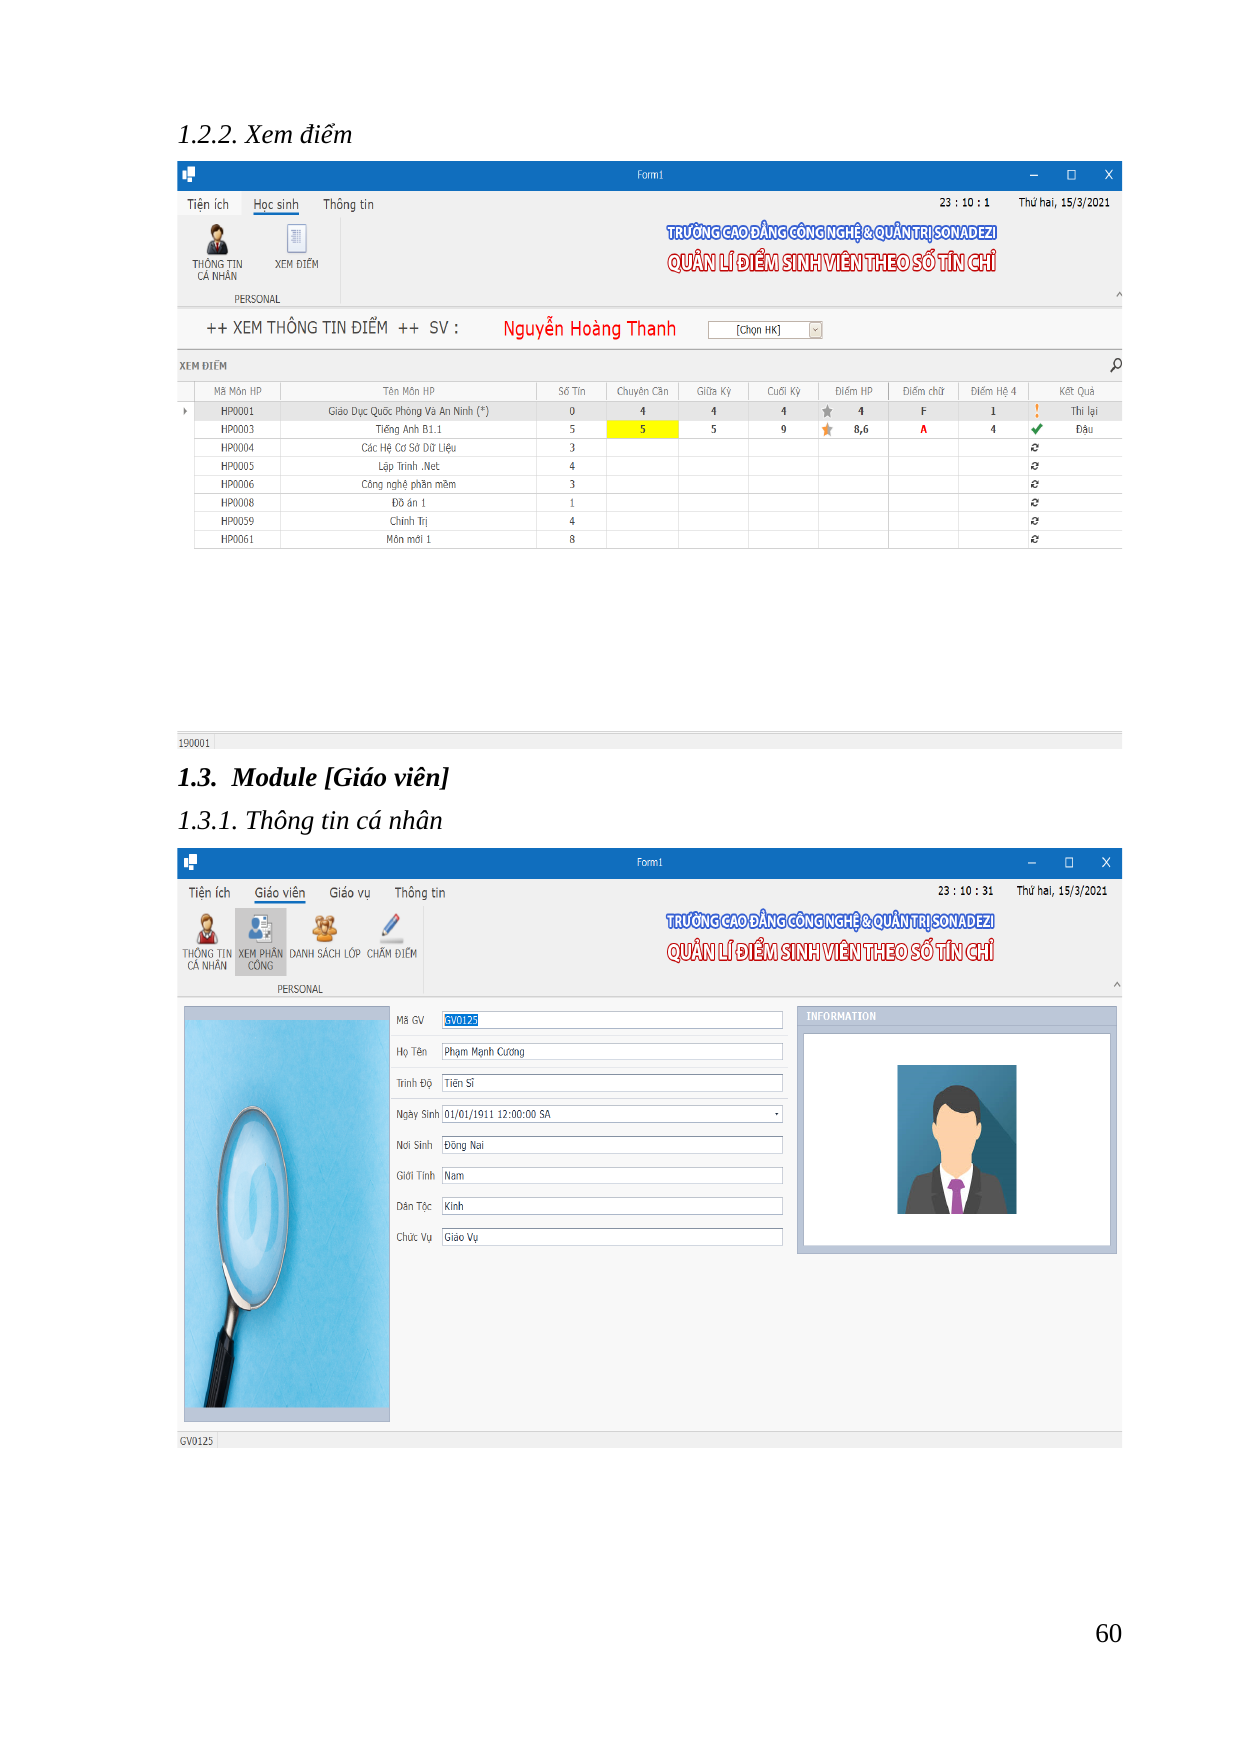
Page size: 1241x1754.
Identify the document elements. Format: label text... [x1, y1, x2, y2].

picture [177, 848, 1123, 1448]
subtitle Thông tin cá nhân [177, 804, 1122, 836]
subtitle Xem điểm [177, 118, 1122, 149]
subtitle Module [Giáo viên] [177, 761, 1122, 792]
picture [177, 161, 1123, 749]
